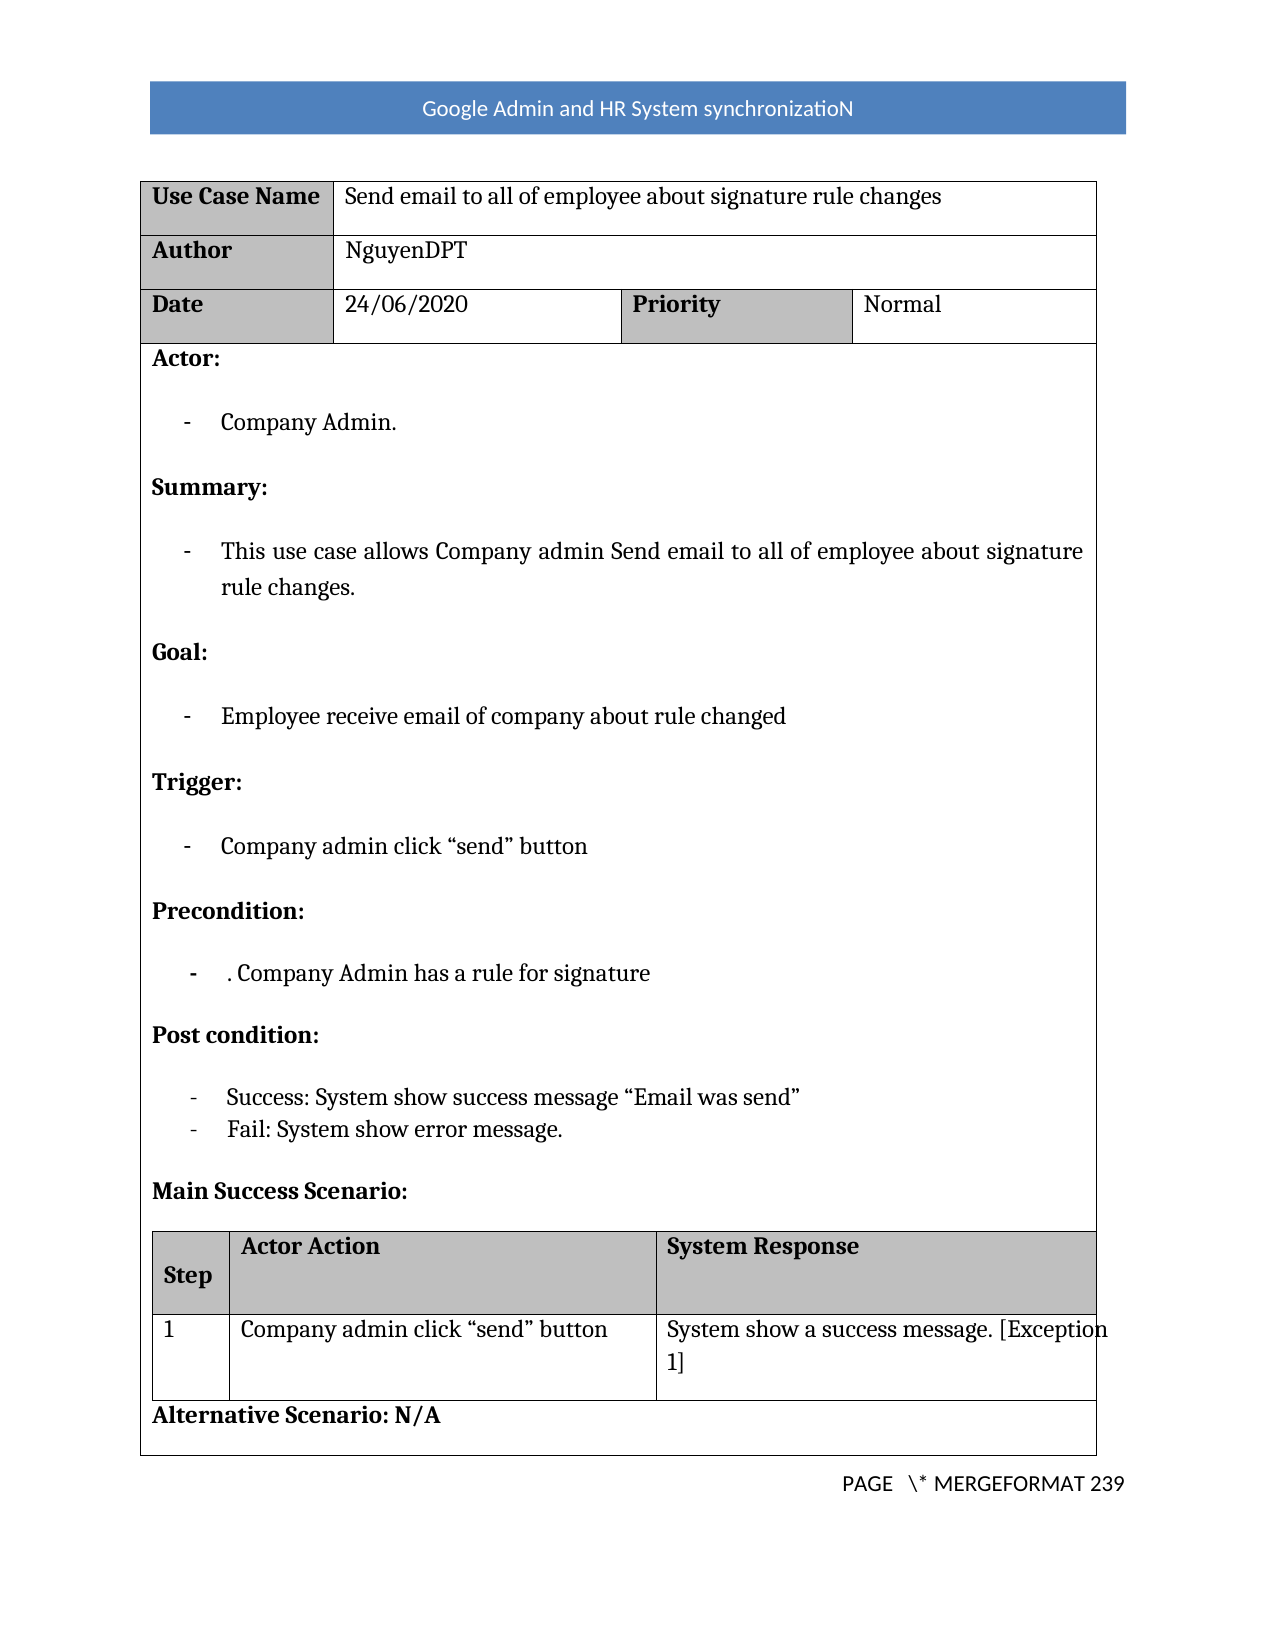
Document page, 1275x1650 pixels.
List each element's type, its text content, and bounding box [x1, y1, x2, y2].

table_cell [141, 344, 1096, 1455]
table_cell Date [141, 290, 333, 343]
table_cell Use Case Name [141, 182, 333, 235]
table_cell Normal [853, 290, 1096, 343]
table_cell Author [141, 236, 333, 289]
table_cell NguyenDPT [334, 236, 1096, 289]
table_cell Priority [622, 290, 852, 343]
table_cell 24/06/2020 [334, 290, 621, 343]
table_cell Send email to all of employee about signature rule changes [334, 182, 1096, 235]
